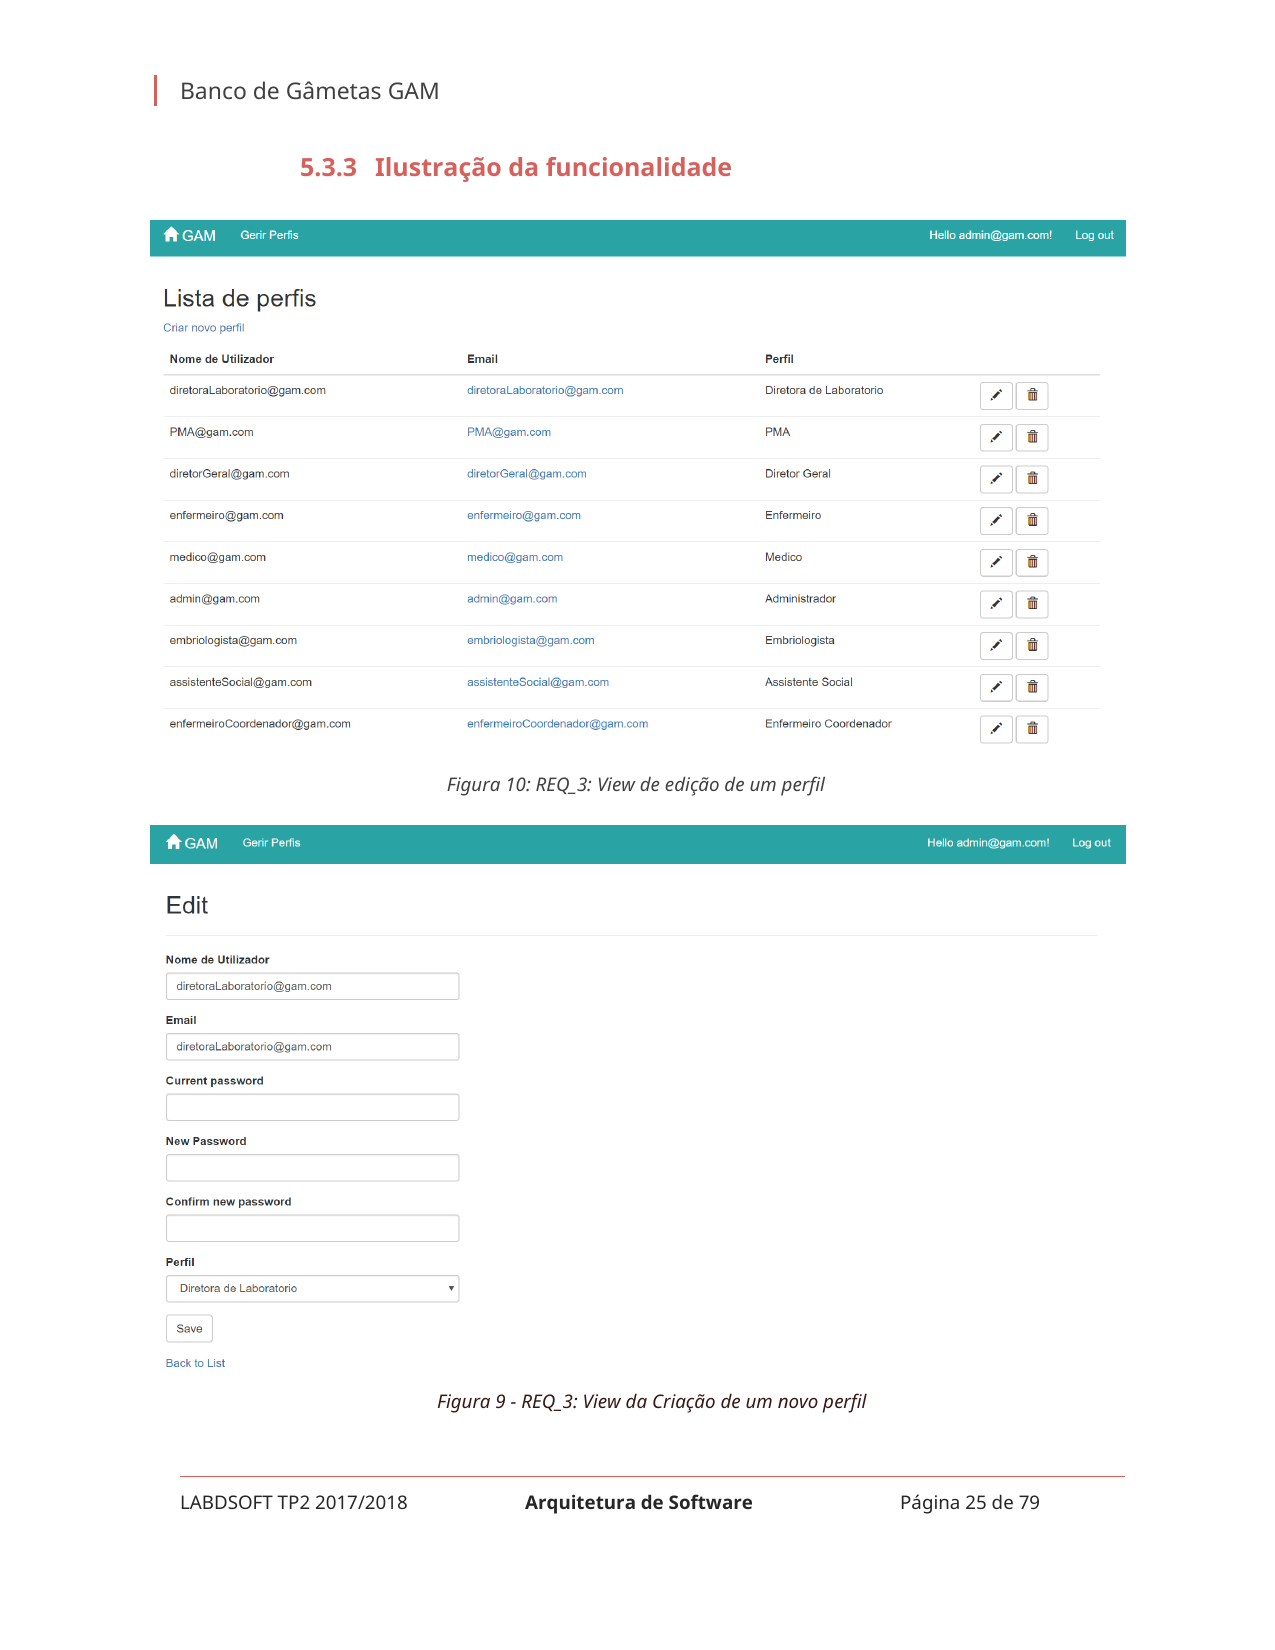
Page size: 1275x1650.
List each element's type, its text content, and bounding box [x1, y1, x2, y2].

picture [150, 825, 1126, 1377]
picture [150, 220, 1126, 758]
subtitle Ilustração da funcionalidade [300, 150, 1125, 184]
